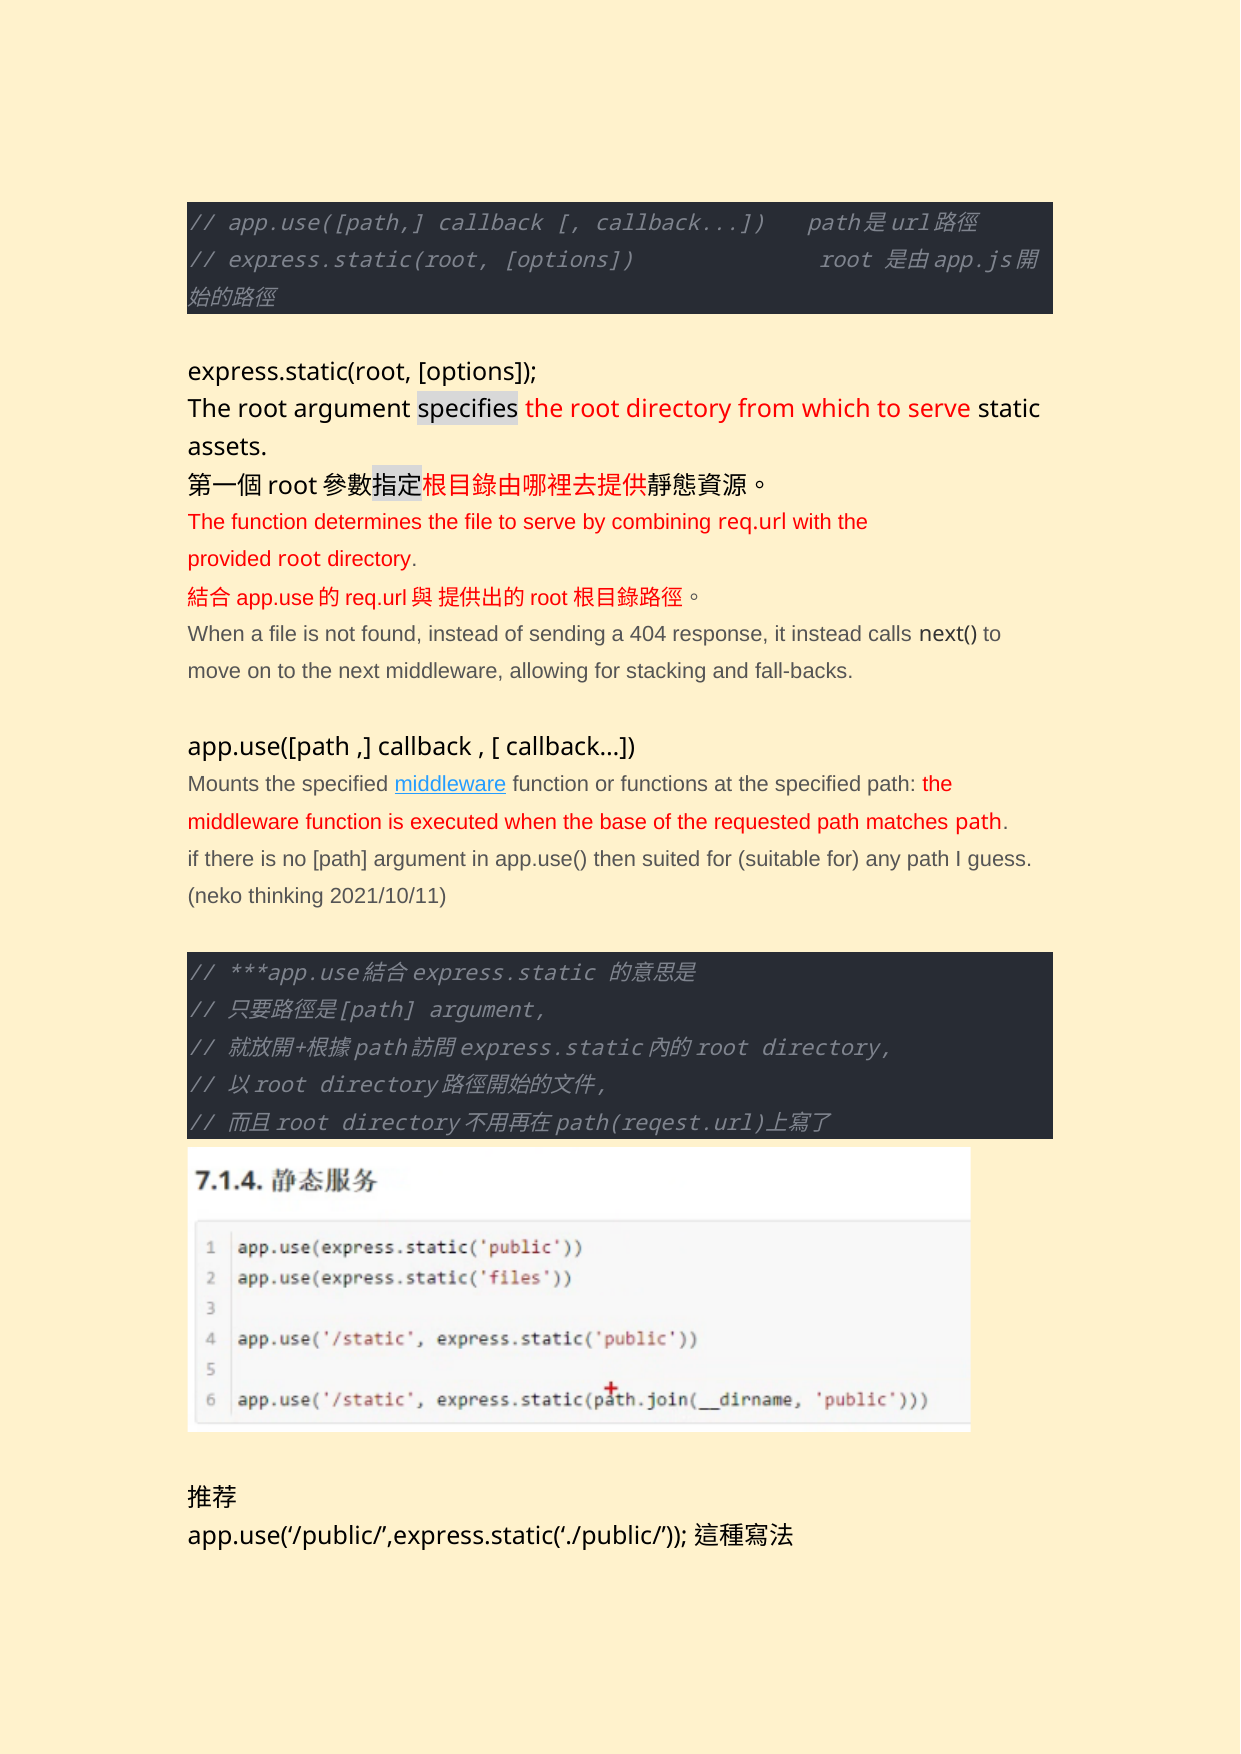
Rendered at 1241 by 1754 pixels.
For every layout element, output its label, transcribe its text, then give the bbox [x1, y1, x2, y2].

text // 只要路徑是[path] argument, [187, 989, 1053, 1027]
text 第一個root參數指定根目錄由哪裡去提供靜態資源。 [187, 464, 1053, 502]
text // app.use([path,] callback [, callback...]) path是url路徑 [187, 202, 1053, 239]
text // 就放開+根據path訪問express.static內的root directory, [187, 1027, 1053, 1064]
text When a file is not found, instead of sending a 404 response, it instead calls next() to move on to the next middleware, allowing for stacking and fall-backs. [187, 614, 1053, 689]
text if there is no [path] argument in app.use() then suited for (suitable for) any path I guess. (neko thinking 2021/10/11) [187, 839, 1053, 914]
text app.use(‘/public/’,express.static(‘./public/’)); 這種寫法 [187, 1514, 1053, 1552]
text // 以root directory路徑開始的文件, [187, 1064, 1053, 1102]
text 結合 app.use的req.url與 提供出的root 根目錄路徑。 [187, 577, 1053, 614]
text The function determines the file to serve by combining req.url with the provided root directory. [187, 502, 1053, 577]
text app.use([path ,] callback , [ callback…]) [187, 727, 1053, 764]
text // express.static(root, [options]) root 是由app.js開始的路徑 [187, 239, 1053, 314]
text 推荐 [187, 1477, 1053, 1514]
text // ***app.use結合 express.static 的意思是 [187, 952, 1053, 989]
text // 而且root directory不用再在path(reqest.url)上寫了 [187, 1102, 1053, 1139]
text express.static(root, [options]); [187, 352, 1053, 389]
picture [187, 1147, 971, 1432]
text The root argument specifies the root directory from which to serve static assets. [187, 389, 1053, 464]
text Mounts the specified middleware function or functions at the specified path: the middleware function is executed when the base of the requested path matches path. [187, 764, 1053, 839]
